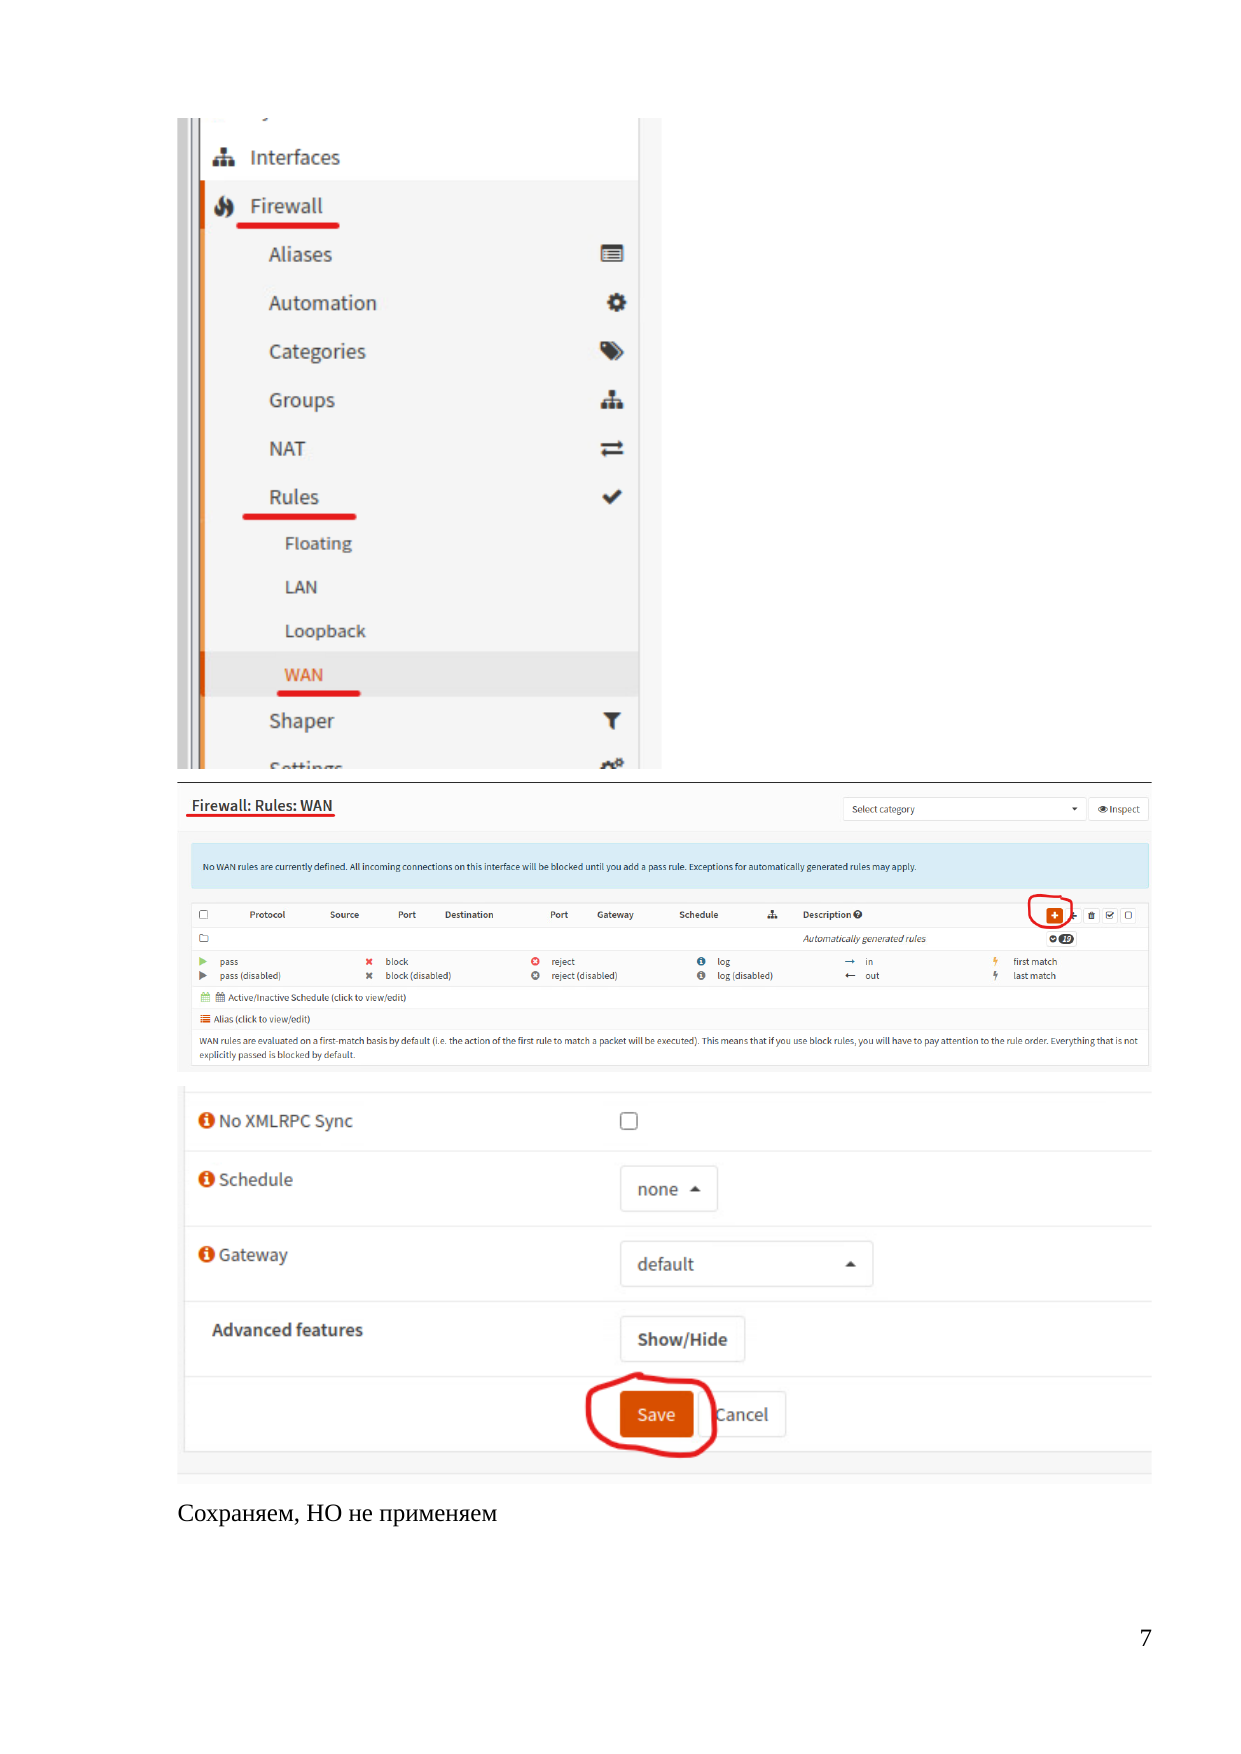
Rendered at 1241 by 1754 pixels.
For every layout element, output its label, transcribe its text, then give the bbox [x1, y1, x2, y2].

picture [177, 1086, 1152, 1484]
text Сохраняем, НО не применяем [177, 1498, 1152, 1527]
picture [177, 118, 662, 769]
picture [177, 782, 1152, 1072]
